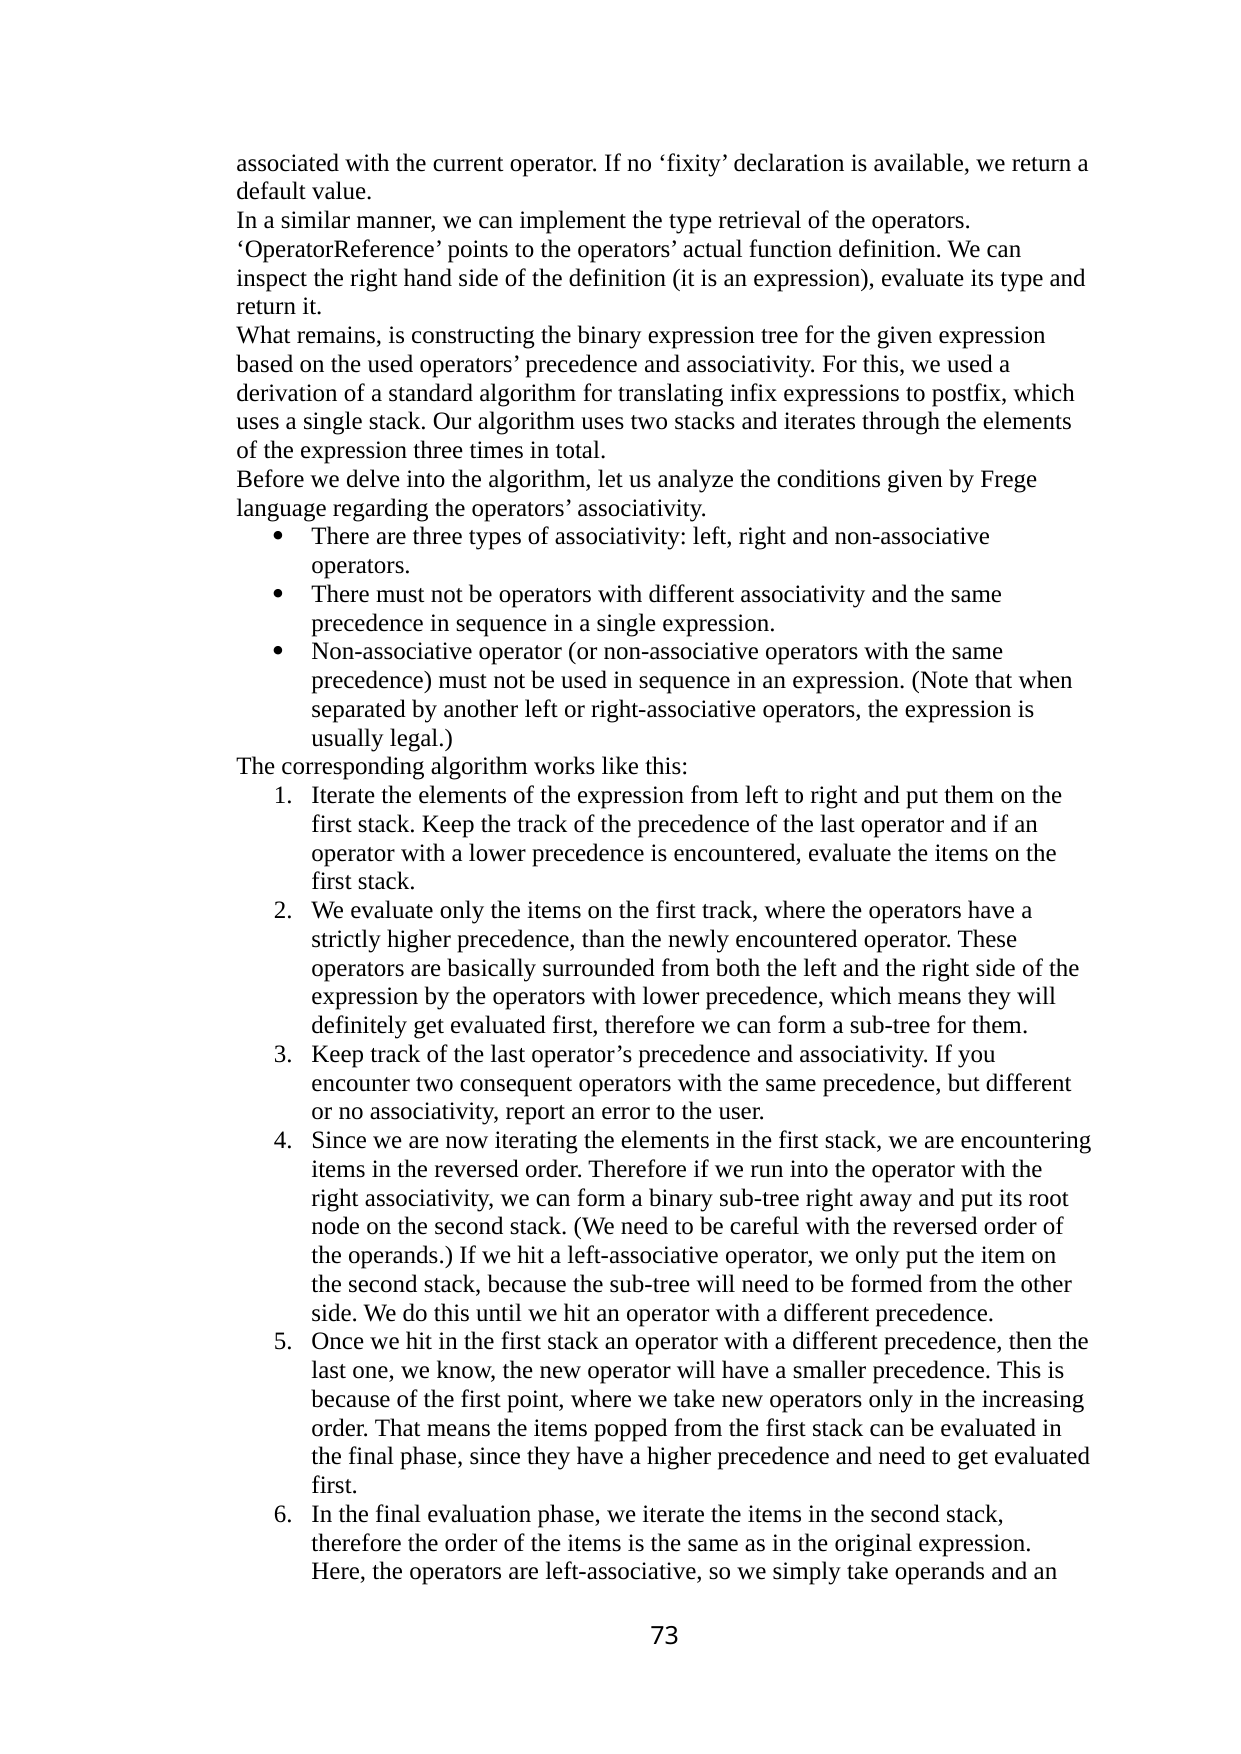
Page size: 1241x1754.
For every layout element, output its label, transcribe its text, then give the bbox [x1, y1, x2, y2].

list We evaluate only the items on the first track, where the operators have a strictly higher precedence, than the newly encountered operator. These operators are basically surrounded from both the left and the right side of the expression by the operators with lower precedence, which means they will definitely get evaluated first, therefore we can form a sub-tree for them. [274, 895, 1092, 1039]
list Iterate the elements of the expression from left to right and put them on the first stack. Keep the track of the precedence of the last operator and if an operator with a lower precedence is encountered, evaluate the items on the first stack. [274, 780, 1092, 895]
list Keep track of the last operator’s precedence and associativity. If you encounter two consequent operators with the same precedence, but different or no associativity, report an error to the user. [274, 1039, 1092, 1125]
text The corresponding algorithm works like this: [236, 751, 1092, 780]
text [236, 148, 1092, 205]
text Before we delve into the algorithm, let us analyze the conditions given by Frege language regarding the operators’ associativity. [236, 464, 1092, 521]
text What remains, is constructing the binary expression tree for the given expression based on the used operators’ precedence and associativity. For this, we used a derivation of a standard algorithm for translating infix expressions to postfix, which uses a single stack. Our algorithm uses two stacks and iterates through the elements of the expression three times in total. [236, 320, 1092, 464]
list There must not be operators with different associativity and the same precedence in sequence in a single expression. [274, 579, 1092, 636]
list Once we hit in the first stack an operator with a different precedence, then the last one, we know, the new operator will have a smaller precedence. This is because of the first point, where we take new operators only in the increasing order. That means the items popped from the first stack can be evaluated in the final phase, since they have a higher precedence and need to get evaluated first. [274, 1326, 1092, 1499]
text In a similar manner, we can implement the type retrieval of the operators. ‘OperatorReference’ points to the operators’ actual function definition. We can inspect the right hand side of the definition (it is an expression), evaluate its type and return it. [236, 205, 1092, 320]
list Since we are now iterating the elements in the first stack, we are encountering items in the reversed order. Therefore if we run into the operator with the right associativity, we can form a binary sub-tree right away and put its root node on the second stack. (We need to be careful with the reversed order of the operands.) If we hit a left-associative operator, we only put the item on the second stack, because the sub-tree will need to be formed from the other side. We do this until we hit an operator with a different precedence. [274, 1125, 1092, 1326]
list There are three types of associativity: left, right and non-associative operators. [274, 521, 1092, 579]
list Non-associative operator (or non-associative operators with the same precedence) must not be used in sequence in an expression. (Note that when separated by another left or right-associative operators, the expression is usually legal.) [274, 636, 1092, 751]
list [274, 1499, 1092, 1585]
